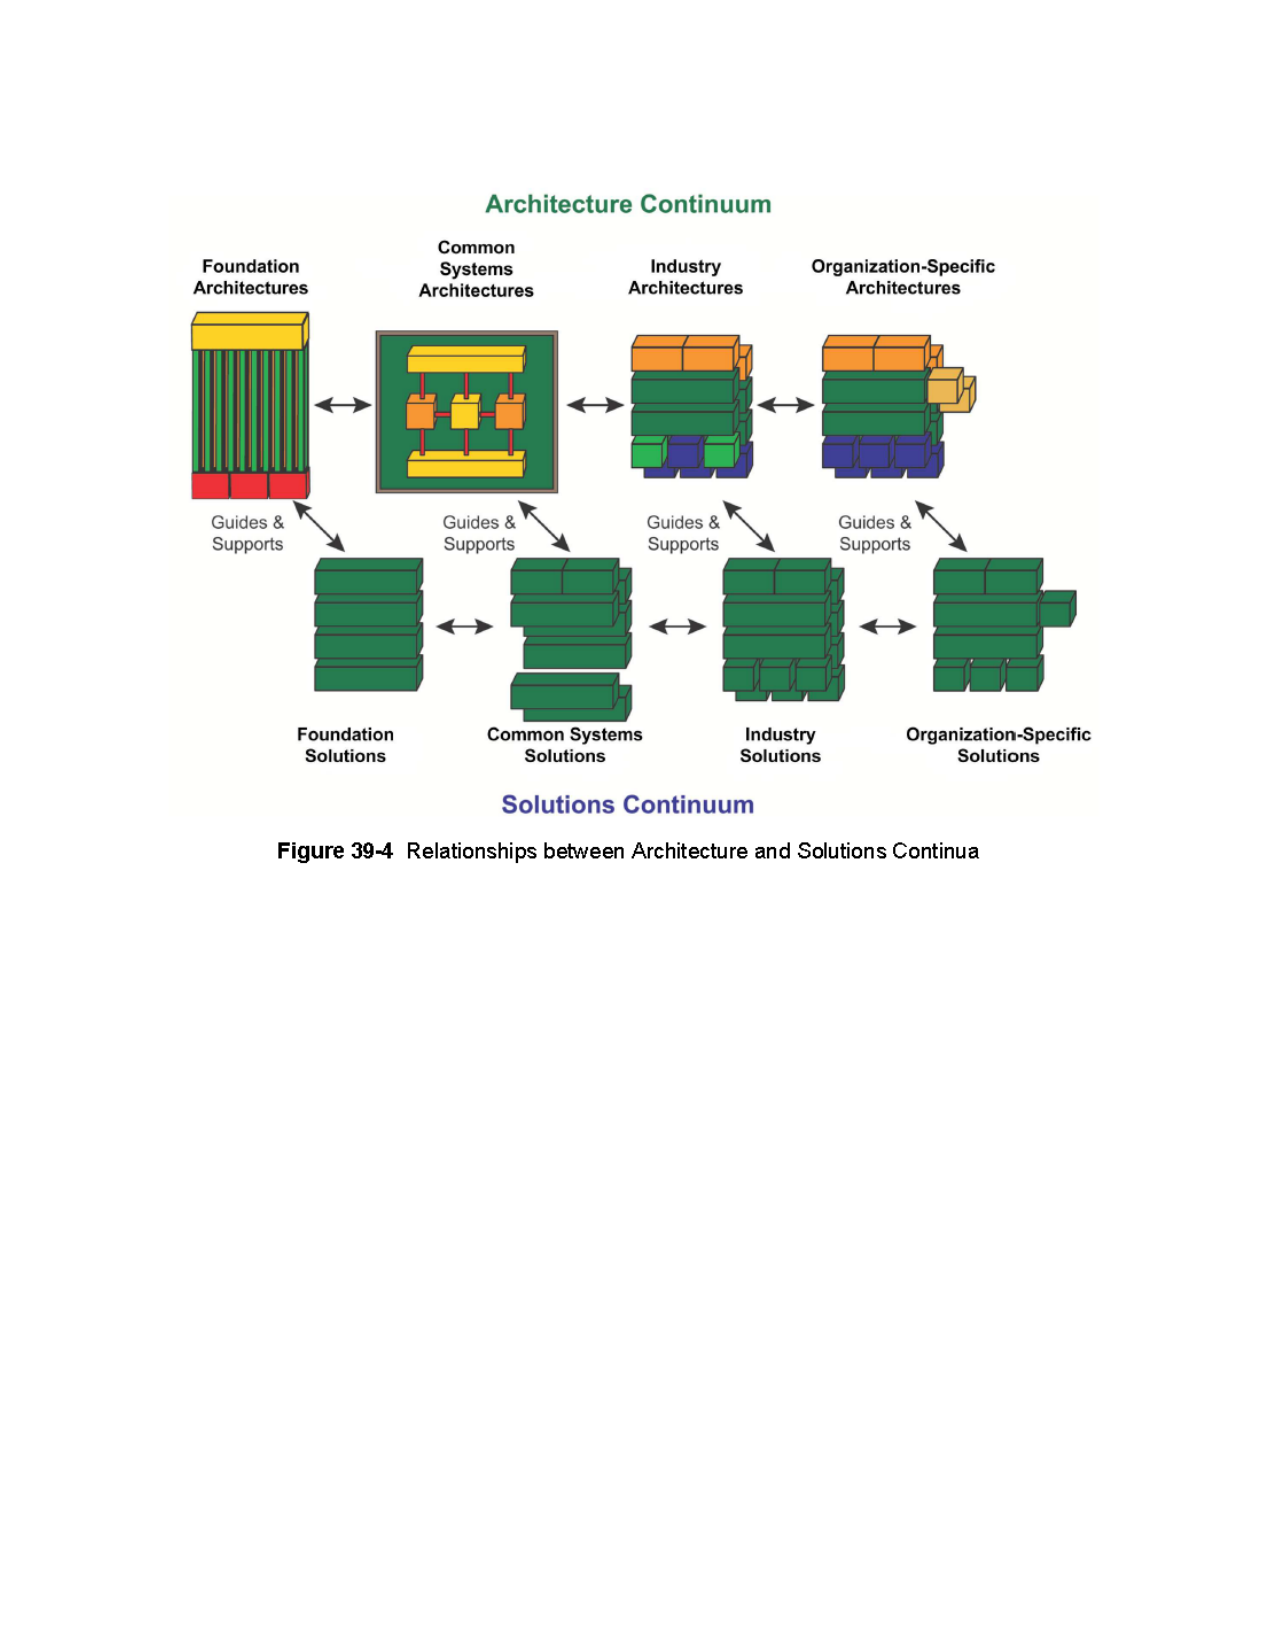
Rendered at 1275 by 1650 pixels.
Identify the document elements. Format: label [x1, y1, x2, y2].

picture [150, 150, 1125, 870]
